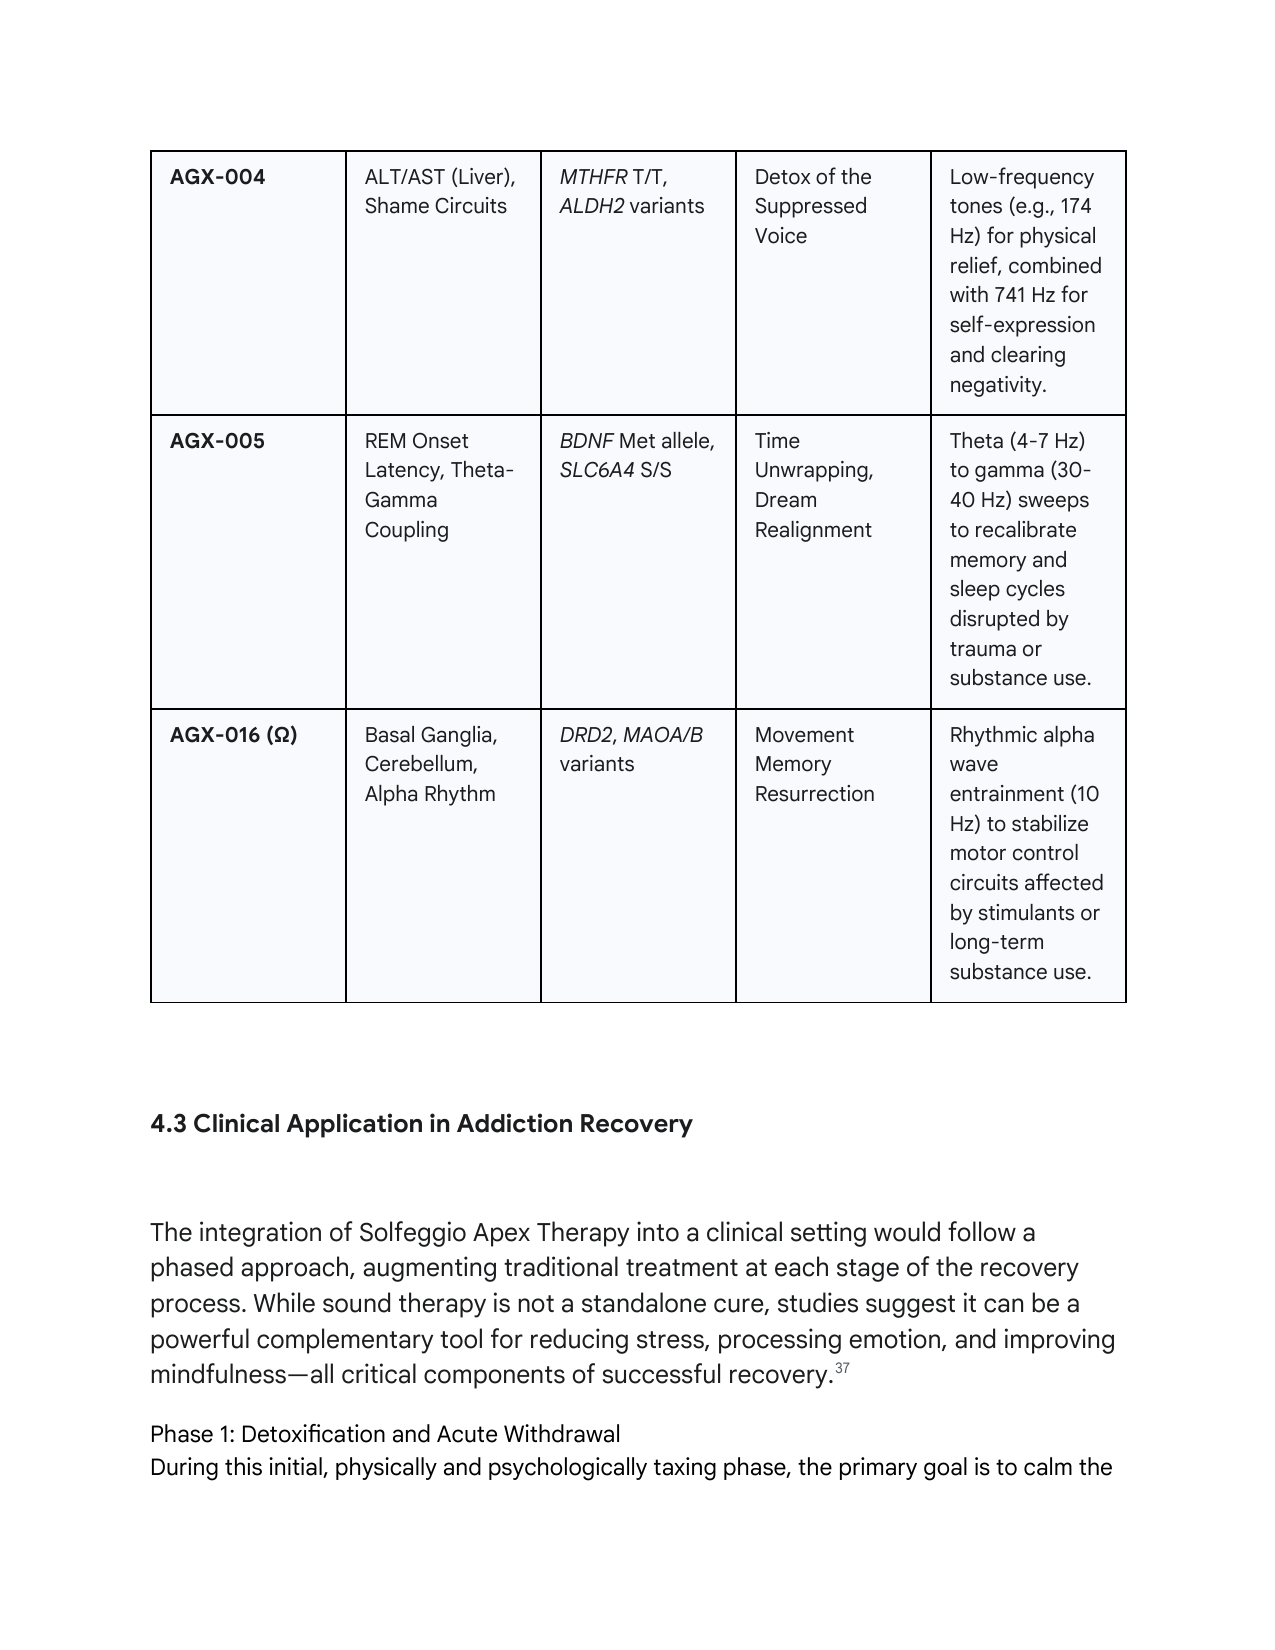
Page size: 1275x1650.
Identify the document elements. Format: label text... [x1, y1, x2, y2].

text The integration of Solfeggio Apex Therapy into a clinical setting would follow a phased approach, augmenting traditional treatment at each stage of the recovery process. While sound therapy is not a standalone cure, studies suggest it can be a powerful complementary tool for reducing stress, processing emotion, and improving mindfulness—all critical components of successful recovery.37 [150, 1217, 1125, 1391]
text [150, 1453, 1125, 1482]
table_cell Low-frequency tones (e.g., 174 Hz) for physical relief, combined with 741 Hz for self-expression and clearing negativity. [932, 152, 1125, 414]
table_cell Detox of the Suppressed Voice [737, 152, 930, 414]
table_cell ALT/AST (Liver), Shame Circuits [347, 152, 540, 414]
table_cell Movement Memory Resurrection [737, 710, 930, 1002]
subtitle 4.3 Clinical Application in Addiction Recovery [150, 1108, 1125, 1139]
text Phase 1: Detoxification and Acute Withdrawal [150, 1420, 1125, 1449]
table_cell BDNF Met allele, SLC6A4 S/S [542, 416, 735, 708]
table_cell Theta (4-7 Hz) to gamma (30-40 Hz) sweeps to recalibrate memory and sleep cycles disrupted by trauma or substance use. [932, 416, 1125, 708]
table_cell AGX-005 [152, 416, 345, 708]
table_cell MTHFR T/T, ALDH2 variants [542, 152, 735, 414]
table_cell Rhythmic alpha wave entrainment (10 Hz) to stabilize motor control circuits affected by stimulants or long-term substance use. [932, 710, 1125, 1002]
table_cell AGX-016 (Ω) [152, 710, 345, 1002]
table_cell REM Onset Latency, Theta-Gamma Coupling [347, 416, 540, 708]
table_cell AGX-004 [152, 152, 345, 414]
table_cell Basal Ganglia, Cerebellum, Alpha Rhythm [347, 710, 540, 1002]
table_cell Time Unwrapping, Dream Realignment [737, 416, 930, 708]
table_cell DRD2, MAOA/B variants [542, 710, 735, 1002]
